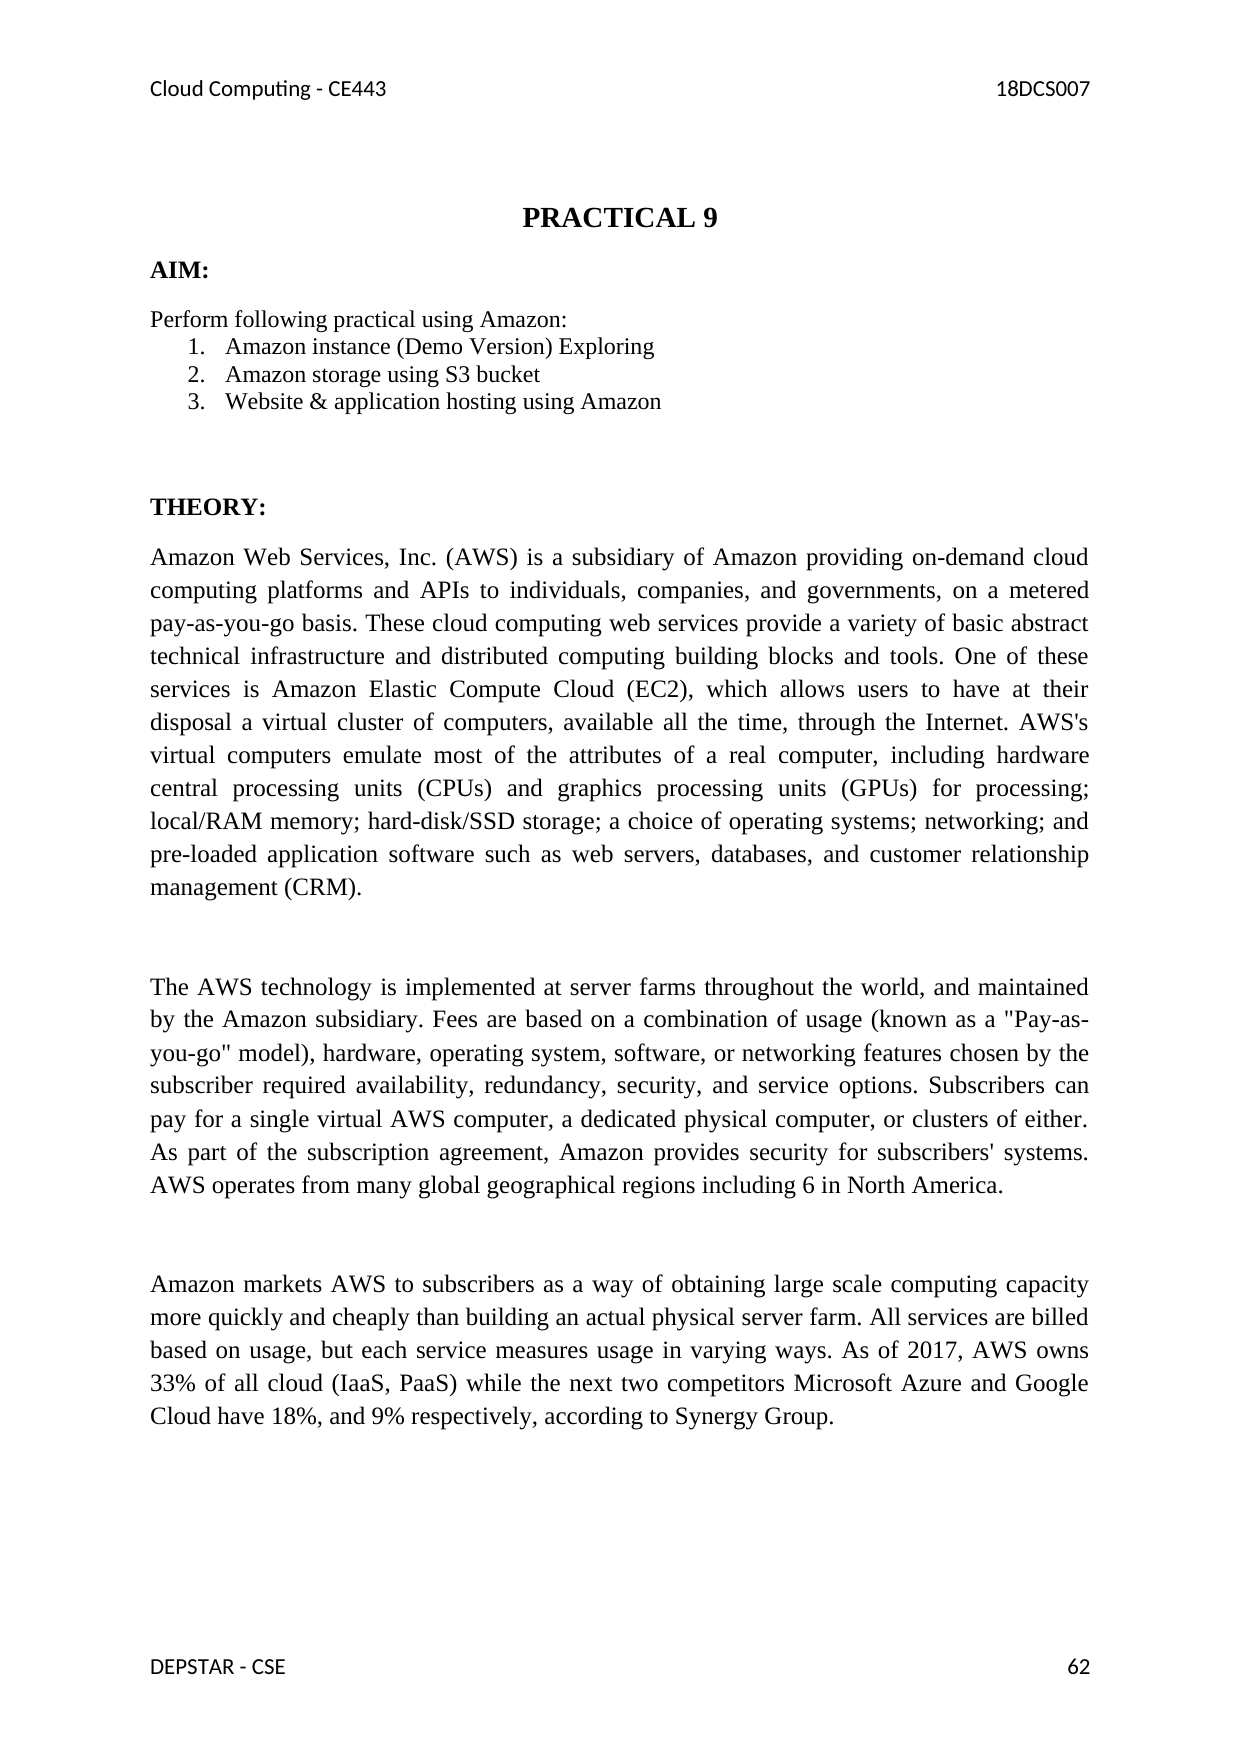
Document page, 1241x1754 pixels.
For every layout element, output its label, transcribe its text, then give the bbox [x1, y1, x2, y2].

text Perform following practical using Amazon: [150, 304, 1090, 332]
text The AWS technology is implemented at server farms throughout the world, and maintained by the Amazon subsidiary. Fees are based on a combination of usage (known as a "Pay-as-you-go" model), hardware, operating system, software, or networking features chosen by the subscriber required availability, redundancy, security, and service options. Subscribers can pay for a single virtual AWS computer, a dedicated physical computer, or clusters of either. As part of the subscription agreement, Amazon provides security for subscribers' systems. AWS operates from many global geographical regions including 6 in North America. [150, 972, 1090, 1198]
list Website & application hosting using Amazon [187, 387, 1090, 415]
text Amazon markets AWS to subscribers as a way of obtaining large scale computing capacity more quickly and cheaply than building an actual physical server farm. All services are billed based on usage, but each service measures usage in varying ways. As of 2017, AWS owns 33% of all cloud (IaaS, PaaS) while the next two competitors Microsoft Azure and Google Cloud have 18%, and 9% respectively, according to Synergy Group. [150, 1269, 1090, 1430]
text Amazon Web Services, Inc. (AWS) is a subsidiary of Amazon providing on-demand cloud computing platforms and APIs to individuals, companies, and governments, on a metered pay-as-you-go basis. These cloud computing web services provide a variety of basic abstract technical infrastructure and distributed computing building blocks and tools. One of these services is Amazon Elastic Compute Cloud (EC2), which allows users to have at their disposal a virtual cluster of computers, available all the time, through the Internet. AWS's virtual computers emulate most of the attributes of a real computer, including hardware central processing units (CPUs) and graphics processing units (GPUs) for processing; local/RAM memory; hard-disk/SSD storage; a choice of operating systems; networking; and pre-loaded application software such as web servers, databases, and customer relationship management (CRM). [150, 542, 1090, 901]
text PRACTICAL 9 [150, 200, 1090, 233]
list Amazon instance (Demo Version) Exploring [187, 332, 1090, 360]
text THEORY: [150, 492, 1090, 521]
text AIM: [150, 255, 1090, 284]
list Amazon storage using S3 bucket [187, 360, 1090, 387]
